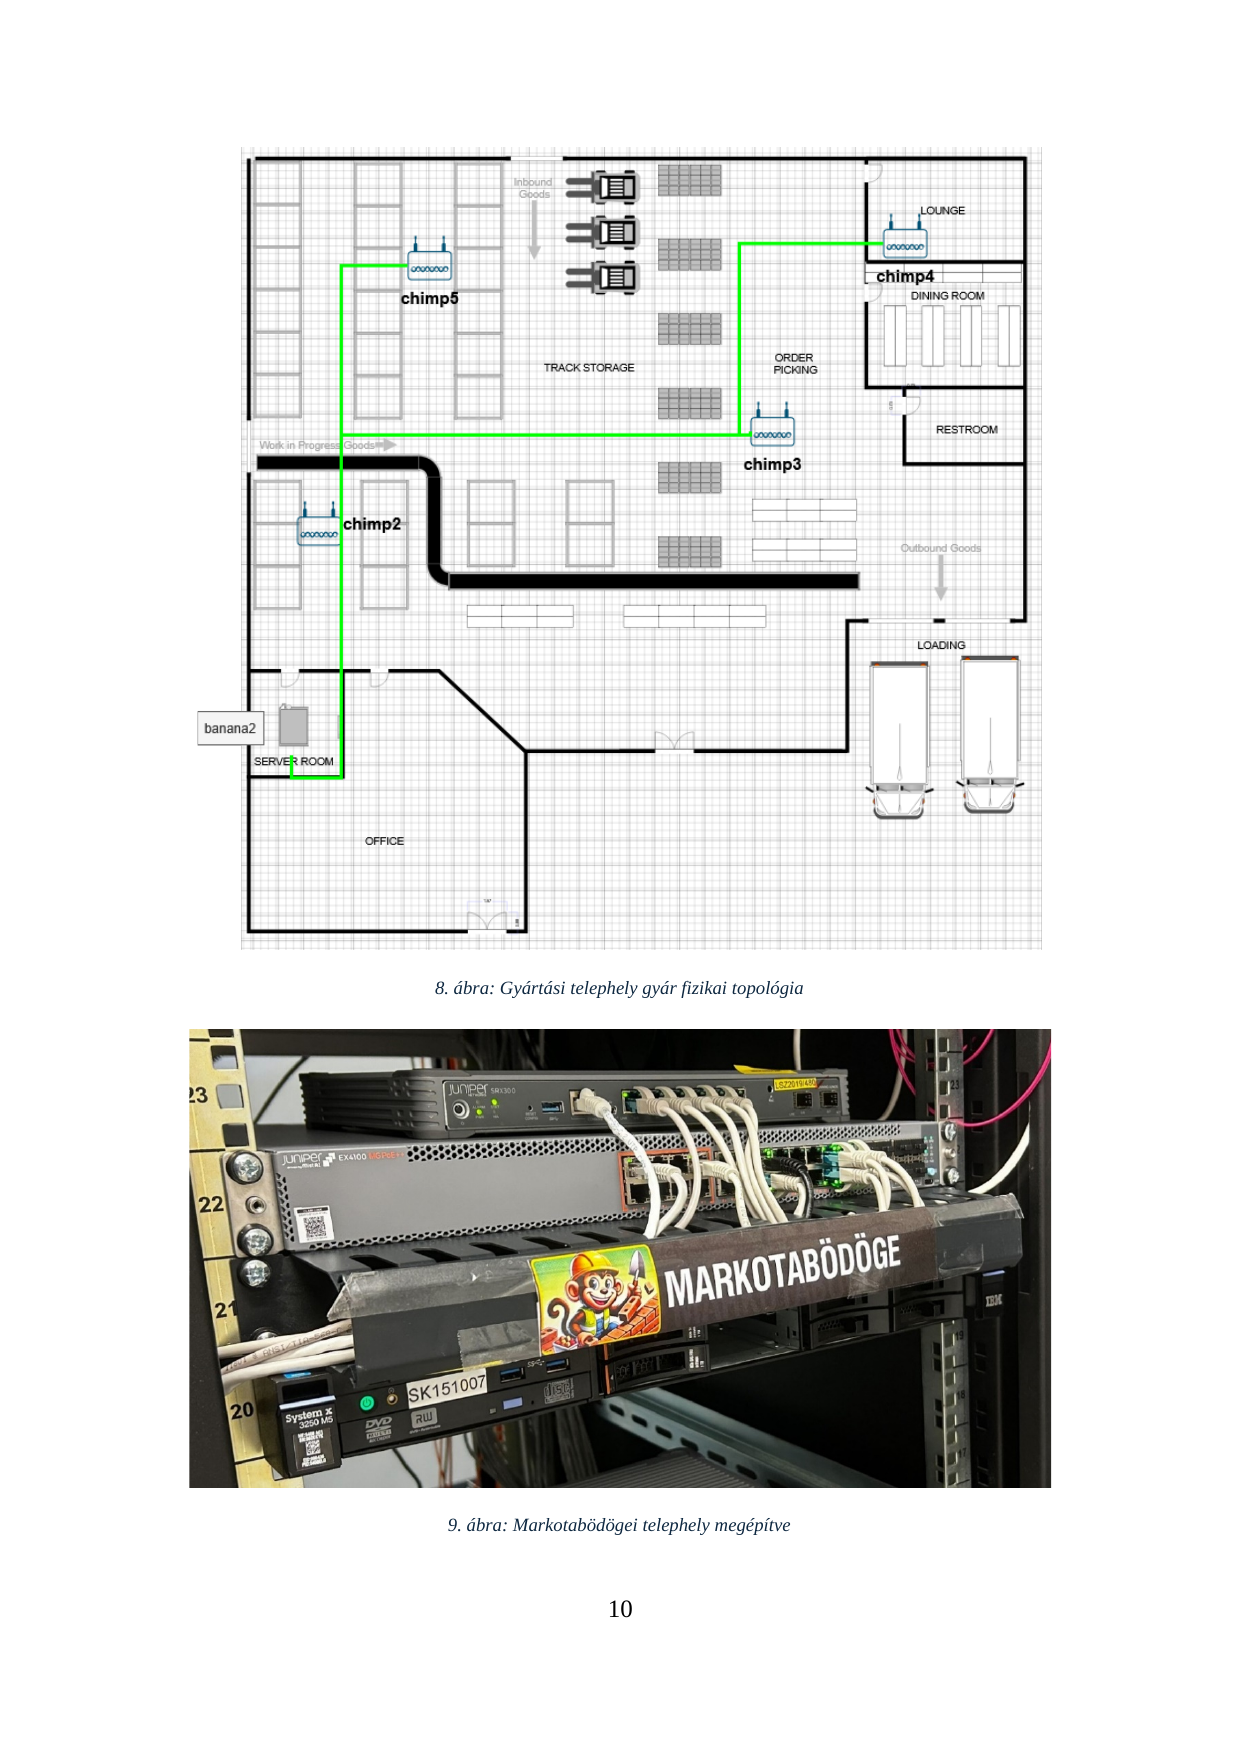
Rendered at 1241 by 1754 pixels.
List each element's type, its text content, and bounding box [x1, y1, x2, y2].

picture [197, 147, 1043, 950]
text 8. ábra: Gyártási telephely gyár fizikai topológia [148, 977, 1092, 998]
text 9. ábra: Markotabödögei telephely megépítve [148, 1514, 1092, 1536]
picture [189, 1029, 1052, 1488]
